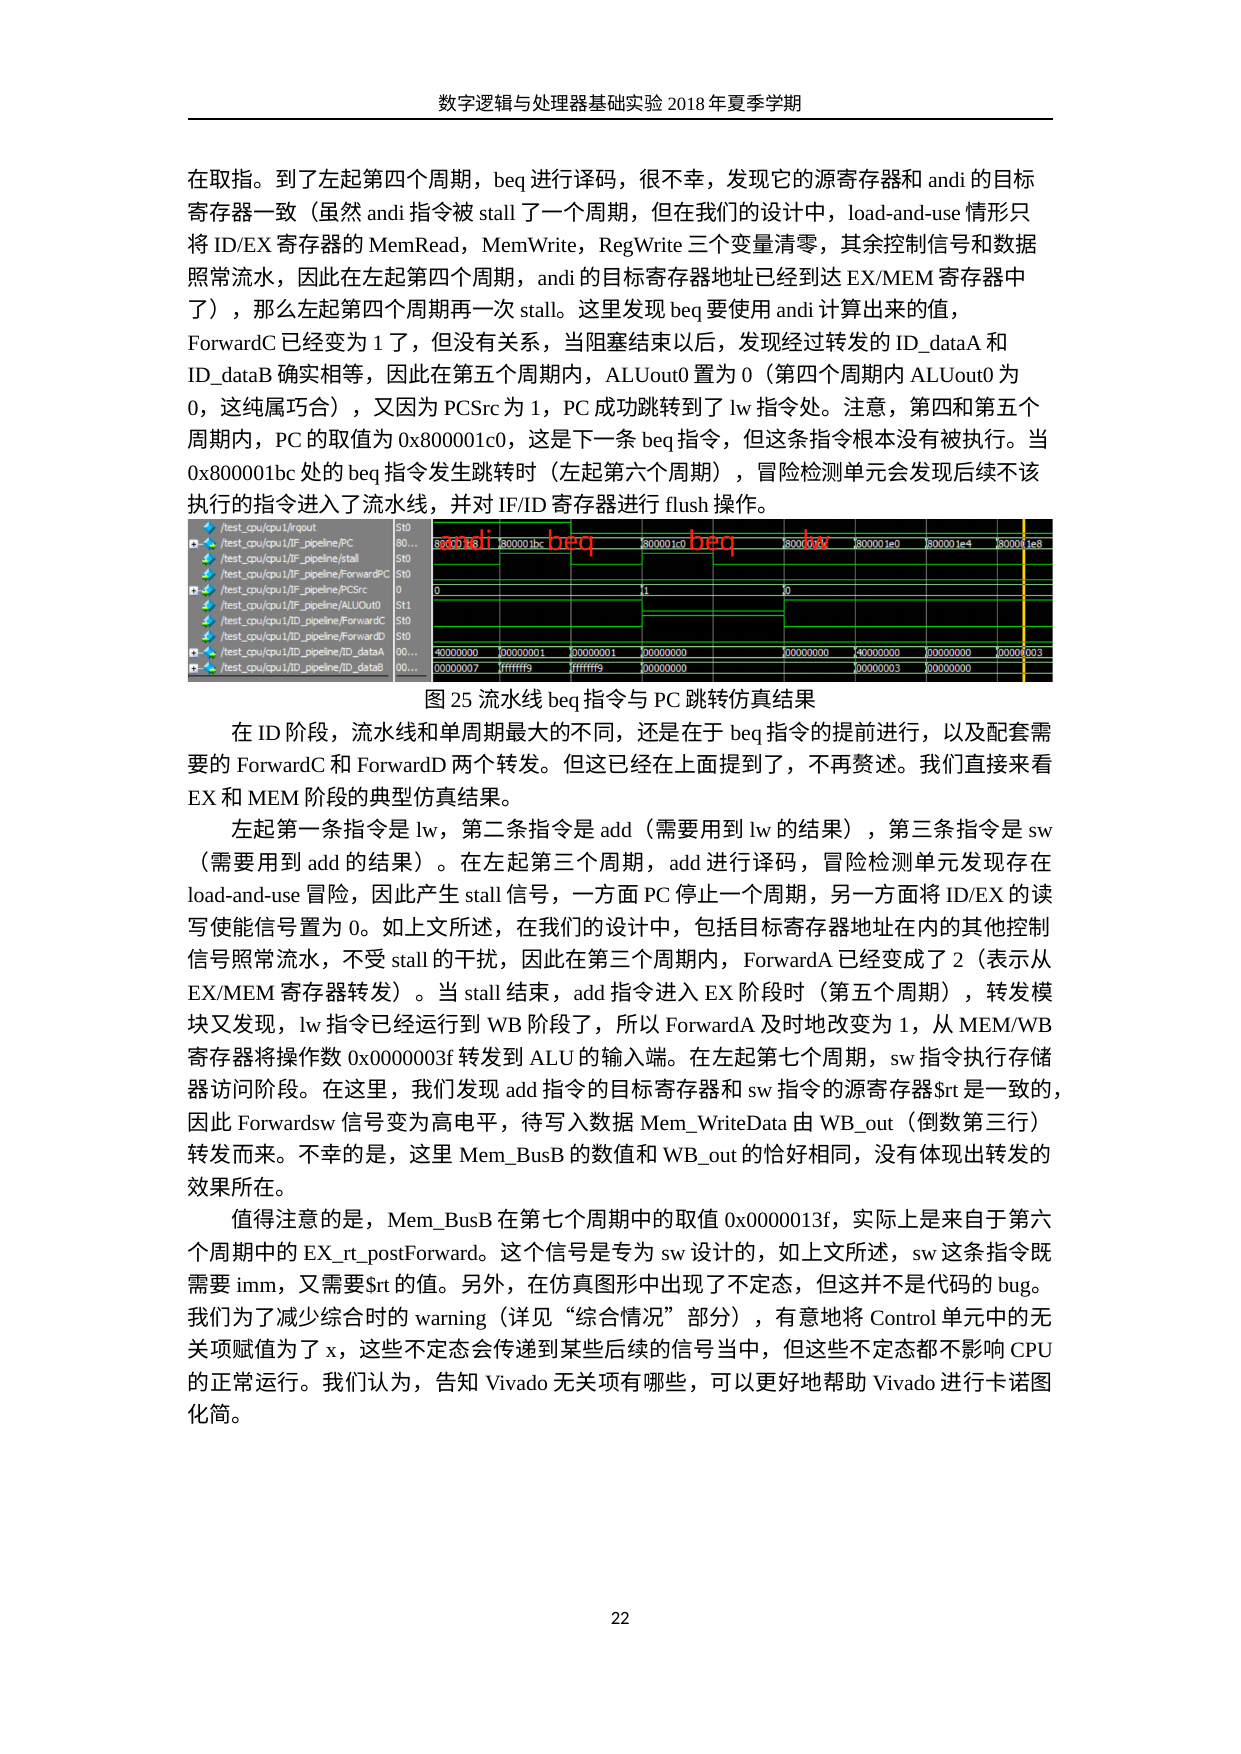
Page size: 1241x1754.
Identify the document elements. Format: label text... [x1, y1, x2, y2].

picture [187, 519, 1053, 682]
text 在ID阶段，流水线和单周期最大的不同，还是在于beq指令的提前进行，以及配套需要的ForwardC和ForwardD两个转发。但这已经在上面提到了，不再赘述。我们直接来看EX和MEM阶段的典型仿真结果。 [187, 714, 1053, 812]
text 左起第一条指令是lw，第二条指令是add（需要用到lw的结果），第三条指令是sw（需要用到add的结果）。在左起第三个周期，add进行译码，冒险检测单元发现存在load-and-use冒险，因此产生stall信号，一方面PC停止一个周期，另一方面将ID/EX的读写使能信号置为0。如上文所述，在我们的设计中，包括目标寄存器地址在内的其他控制信号照常流水，不受stall的干扰，因此在第三个周期内，ForwardA已经变成了2（表示从EX/MEM寄存器转发）。当stall结束，add指令进入EX阶段时（第五个周期），转发模块又发现，lw指令已经运行到WB阶段了，所以ForwardA及时地改变为1，从MEM/WB寄存器将操作数0x0000003f转发到ALU的输入端。在左起第七个周期，sw指令执行存储器访问阶段。在这里，我们发现add指令的目标寄存器和sw指令的源寄存器$rt是一致的，因此Forwardsw信号变为高电平，待写入数据Mem_WriteData由WB_out（倒数第三行）转发而来。不幸的是，这里Mem_BusB的数值和WB_out的恰好相同，没有体现出转发的效果所在。 [187, 812, 1053, 1202]
text 值得注意的是，Mem_BusB在第七个周期中的取值0x0000013f，实际上是来自于第六个周期中的EX_rt_postForward。这个信号是专为sw设计的，如上文所述，sw这条指令既需要imm，又需要$rt的值。另外，在仿真图形中出现了不定态，但这并不是代码的bug。我们为了减少综合时的warning（详见“综合情况”部分），有意地将Control单元中的无关项赋值为了x，这些不定态会传递到某些后续的信号当中，但这些不定态都不影响CPU的正常运行。我们认为，告知Vivado无关项有哪些，可以更好地帮助Vivado进行卡诺图化简。 [187, 1202, 1053, 1429]
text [187, 162, 1053, 519]
text 图25 流水线beq指令与PC跳转仿真结果 [187, 682, 1053, 714]
